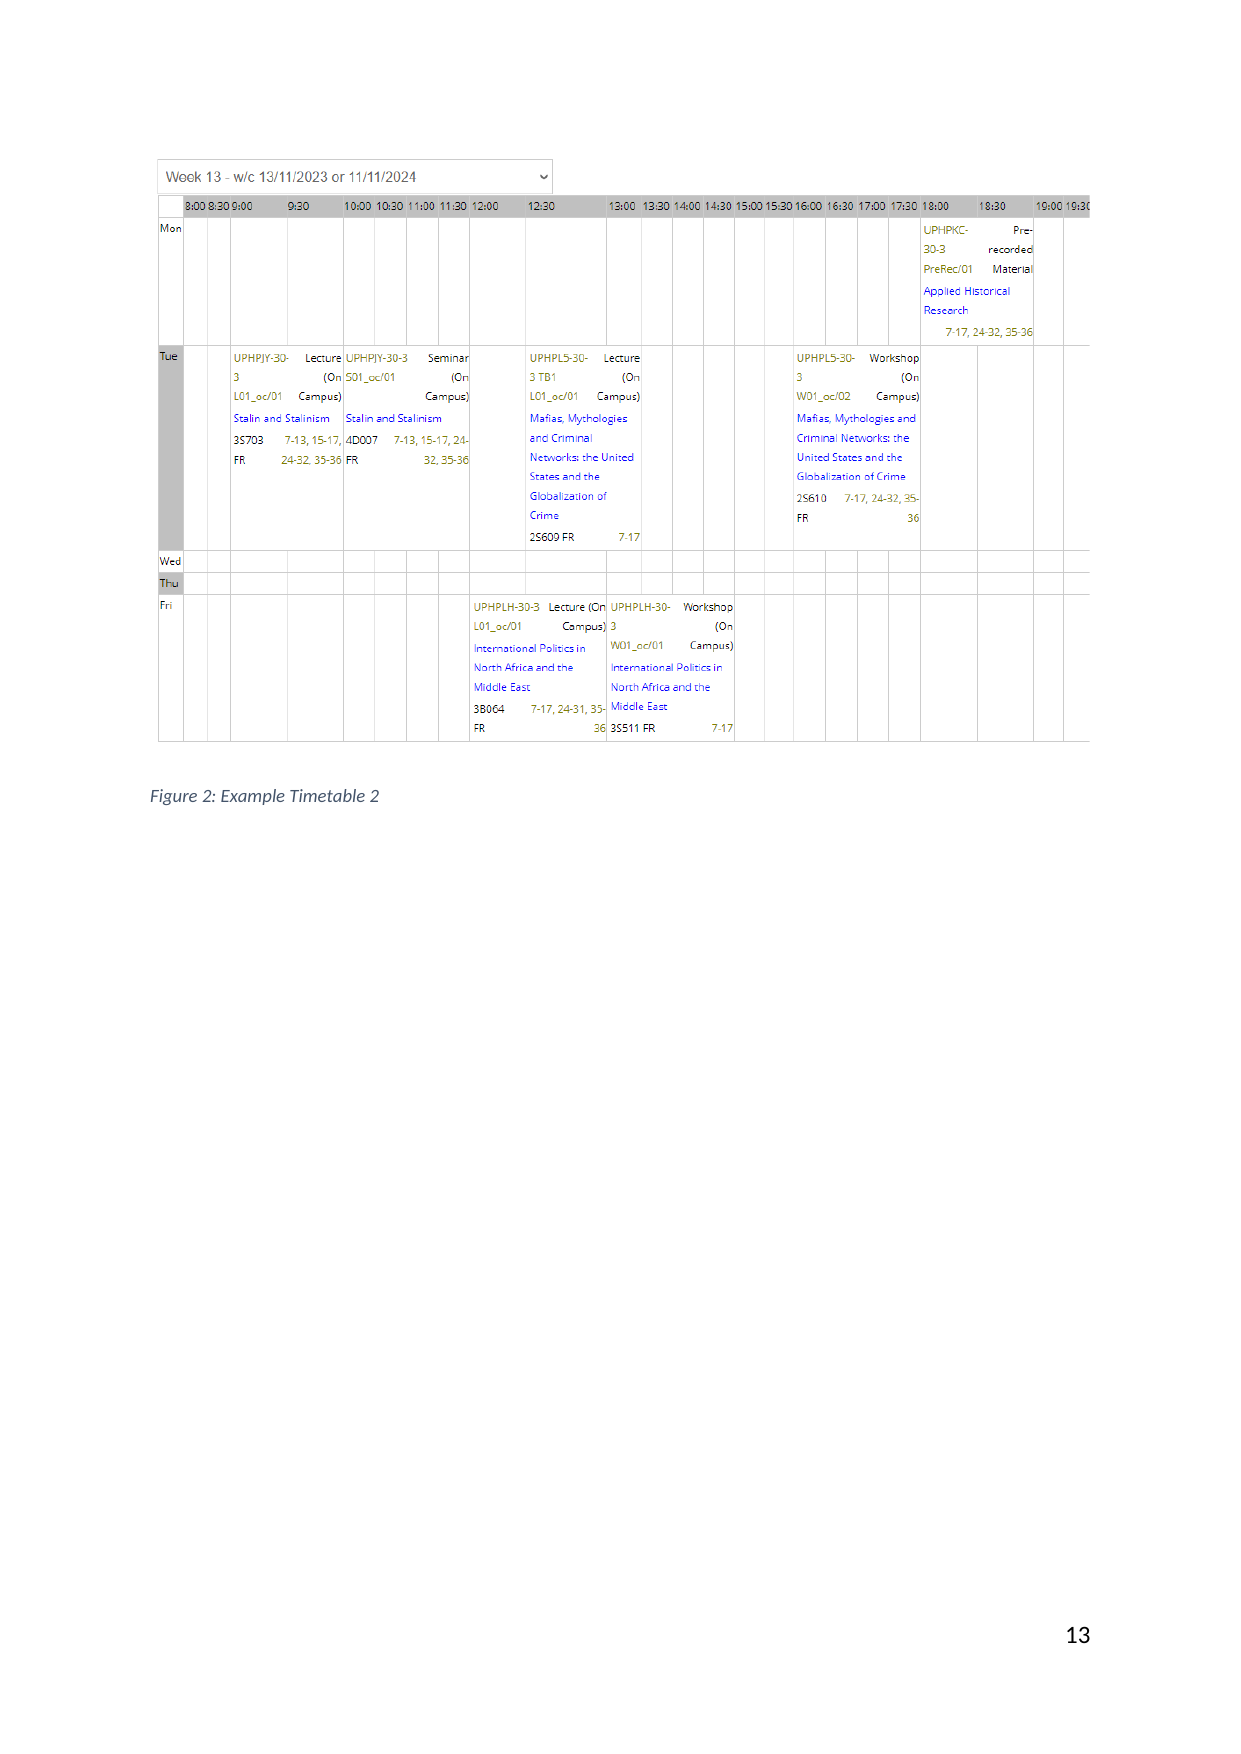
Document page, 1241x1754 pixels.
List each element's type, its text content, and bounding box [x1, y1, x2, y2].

text Figure 2: Example Timetable 2 [150, 784, 1090, 807]
picture [150, 150, 1090, 766]
